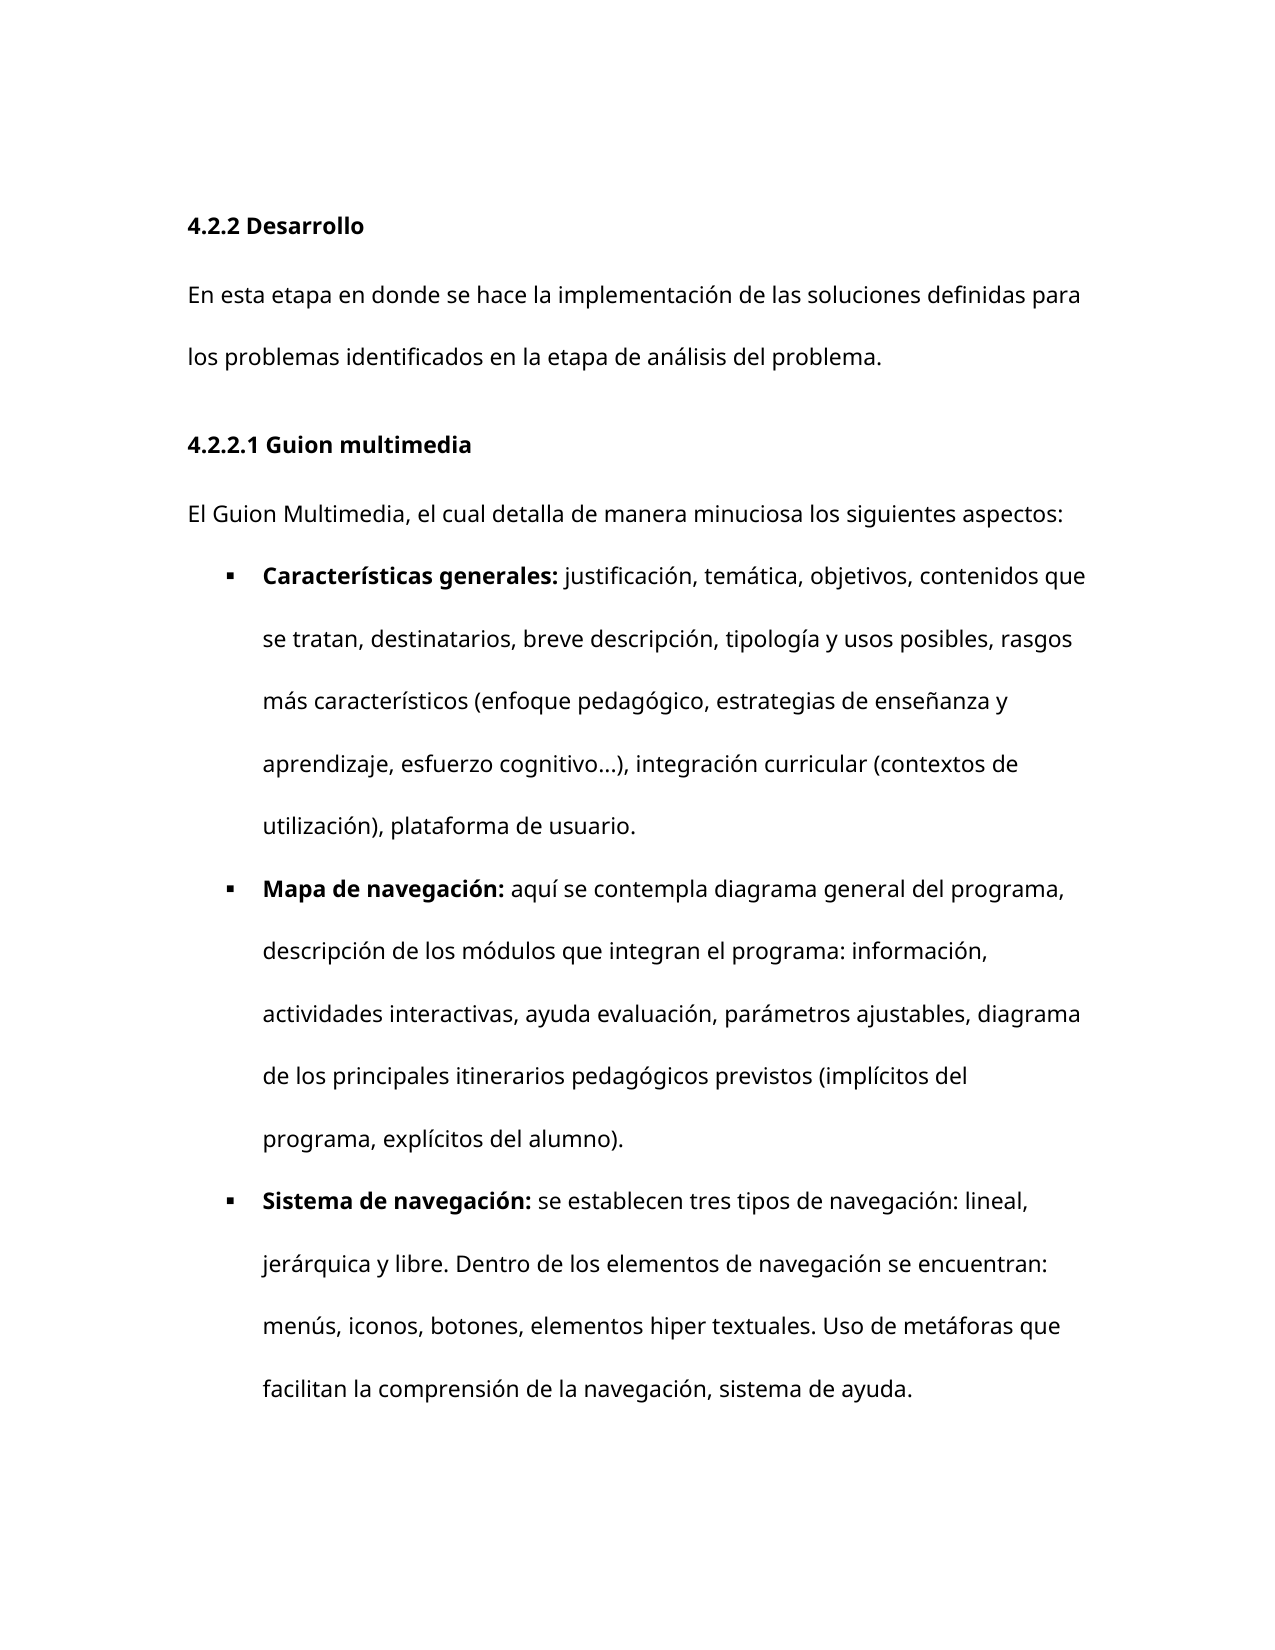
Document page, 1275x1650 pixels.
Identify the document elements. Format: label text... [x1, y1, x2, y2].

text El Guion Multimedia, el cual detalla de manera minuciosa los siguientes aspectos: [187, 497, 1087, 529]
subtitle 4.2.2 Desarrollo [187, 210, 1087, 241]
list Características generales: justificación, temática, objetivos, contenidos que se tratan, destinatarios, breve descripción, tipología y usos posibles, rasgos más característicos (enfoque pedagógico, estrategias de enseñanza y aprendizaje, esfuerzo cognitivo...), integración curricular (contextos de utilización), plataforma de usuario. [225, 560, 1087, 841]
list Mapa de navegación: aquí se contempla diagrama general del programa, descripción de los módulos que integran el programa: información, actividades interactivas, ayuda evaluación, parámetros ajustables, diagrama de los principales itinerarios pedagógicos previstos (implícitos del programa, explícitos del alumno). [225, 872, 1087, 1154]
list Sistema de navegación: se establecen tres tipos de navegación: lineal, jerárquica y libre. Dentro de los elementos de navegación se encuentran: menús, iconos, botones, elementos hiper textuales. Uso de metáforas que facilitan la comprensión de la navegación, sistema de ayuda. [225, 1185, 1087, 1404]
text En esta etapa en donde se hace la implementación de las soluciones definidas para los problemas identificados en la etapa de análisis del problema. [187, 279, 1087, 372]
subtitle 4.2.2.1 Guion multimedia [187, 429, 1087, 460]
